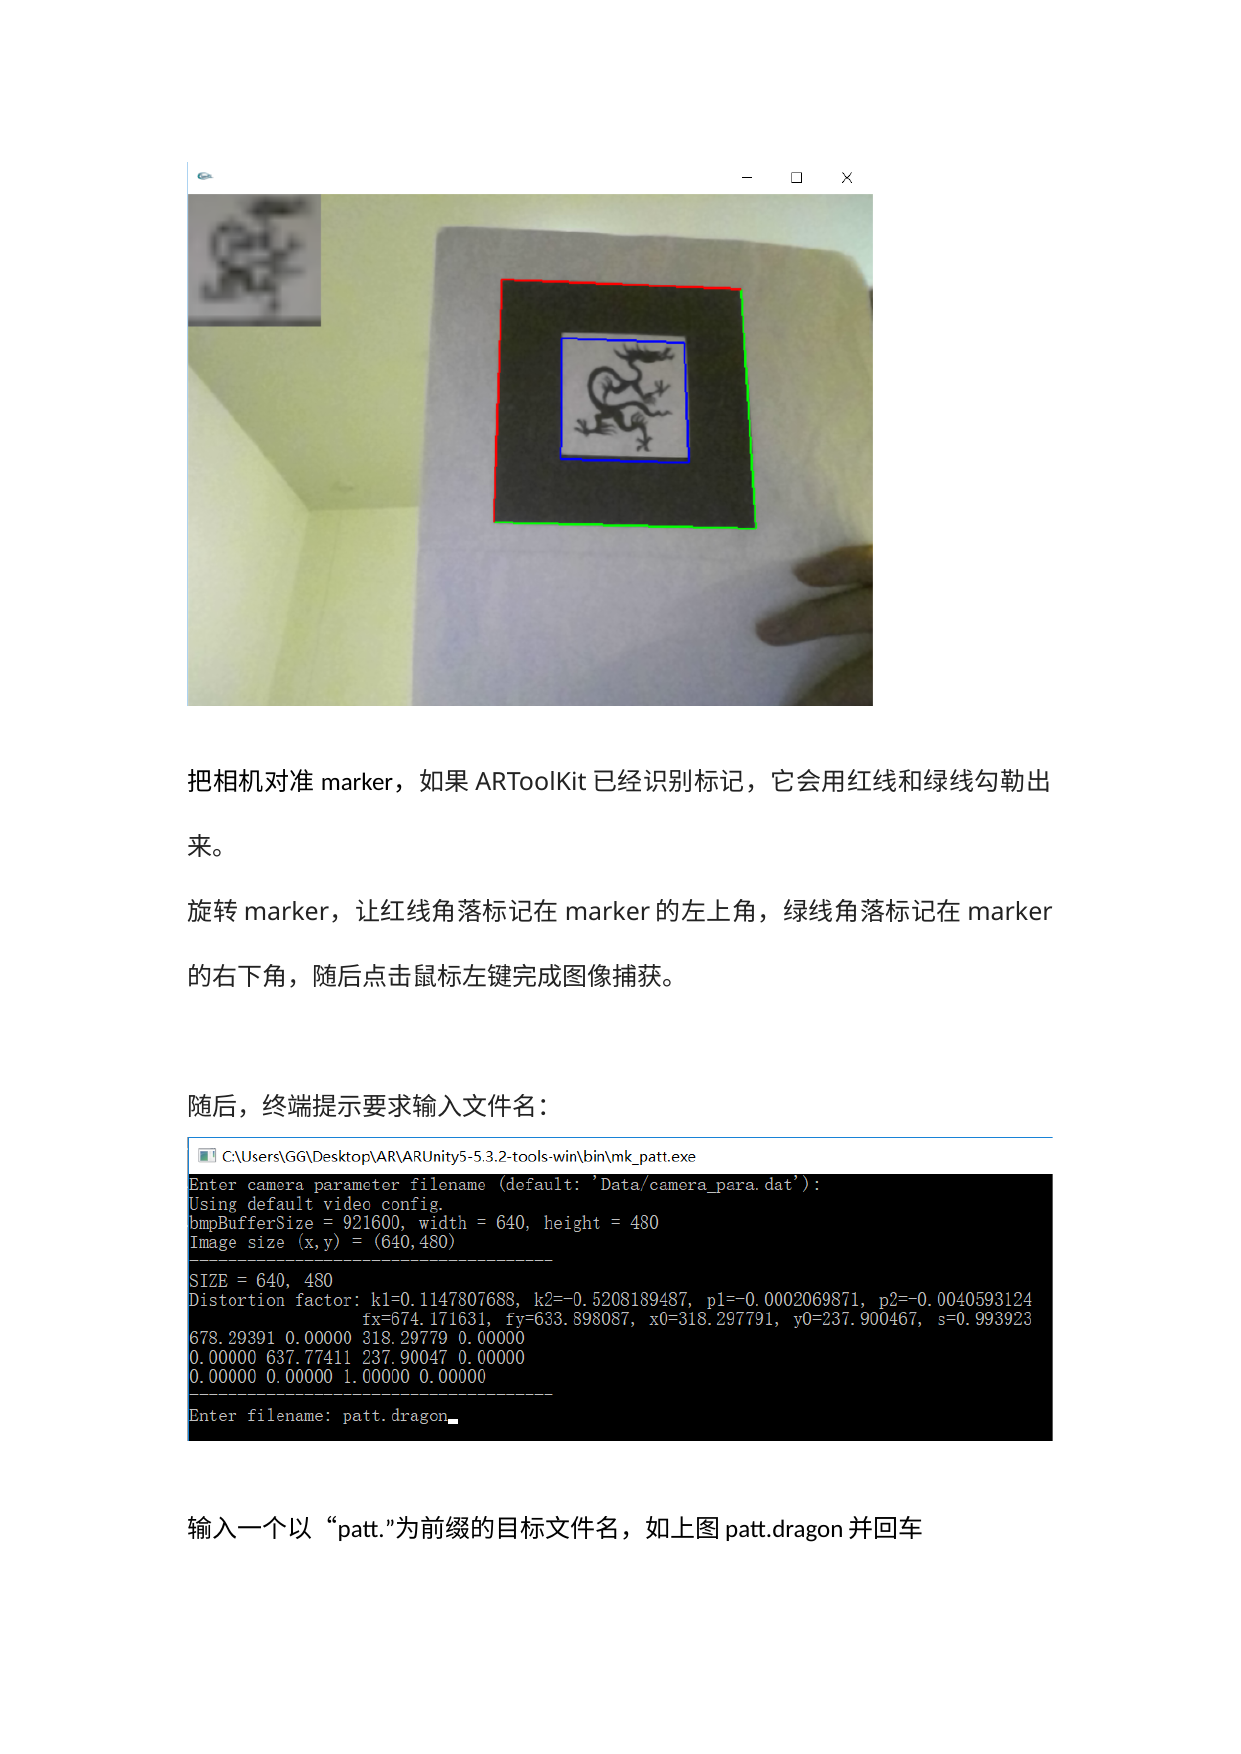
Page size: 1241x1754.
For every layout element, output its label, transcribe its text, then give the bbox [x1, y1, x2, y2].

text 输入一个以“patt.”为前缀的目标文件名，如上图patt.dragon并回车 [187, 1494, 1053, 1559]
picture [187, 1137, 1053, 1441]
text 随后，终端提示要求输入文件名： [187, 1072, 1053, 1137]
text 旋转marker，让红线角落标记在marker的左上角，绿线角落标记在marker的右下角，随后点击鼠标左键完成图像捕获。 [187, 877, 1053, 1007]
picture [187, 162, 873, 706]
text 把相机对准marker，如果ARToolKit已经识别标记，它会用红线和绿线勾勒出来。 [187, 747, 1053, 877]
